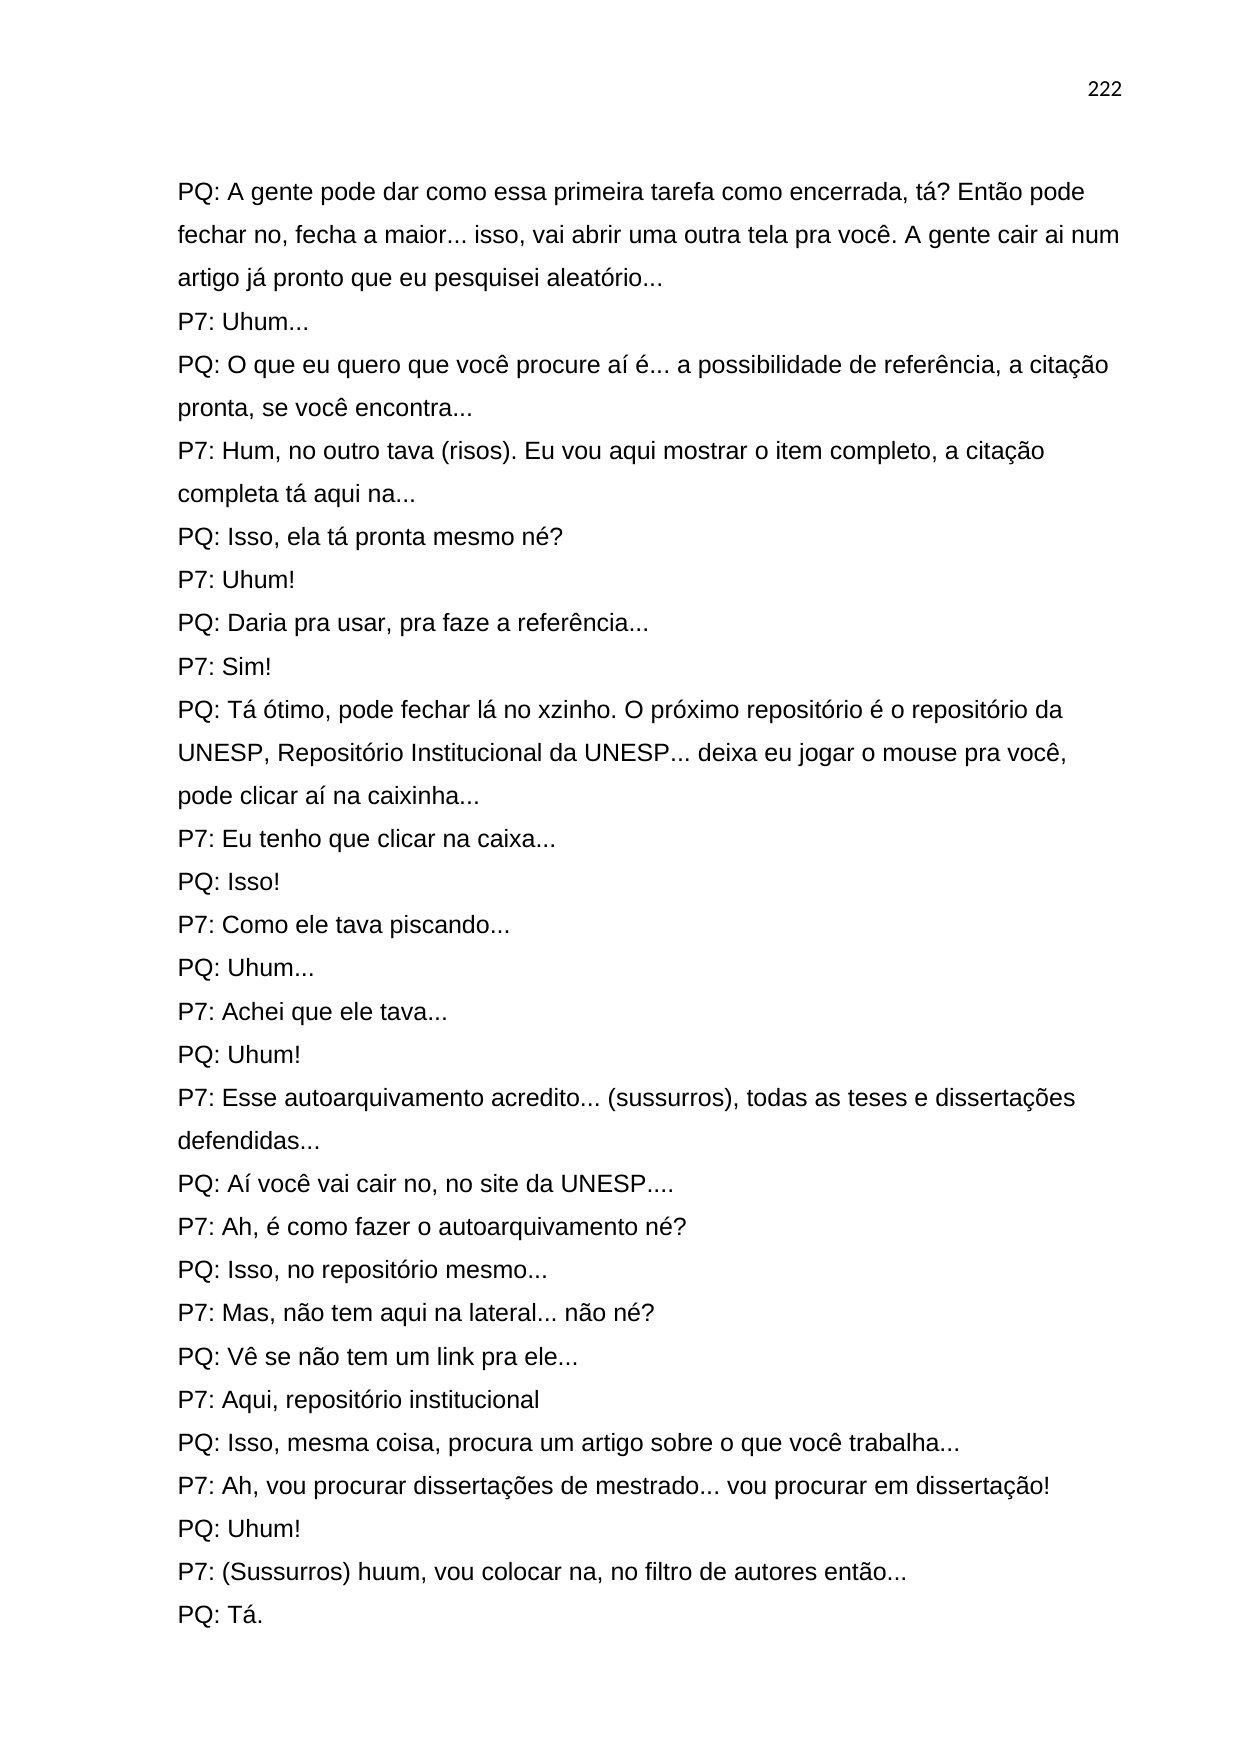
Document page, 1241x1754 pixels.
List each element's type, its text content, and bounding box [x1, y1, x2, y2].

text PQ: Isso! [177, 867, 1122, 896]
text P7: Achei que ele tava... [177, 997, 1122, 1025]
text PQ: Vê se não tem um link pra ele... [177, 1342, 1122, 1370]
text PQ: Aí você vai cair no, no site da UNESP.... [177, 1169, 1122, 1198]
text PQ: Tá. [177, 1600, 1122, 1629]
text P7: Aqui, repositório institucional [177, 1385, 1122, 1413]
text P7: Ah, é como fazer o autoarquivamento né? [177, 1212, 1122, 1241]
text P7: Como ele tava piscando... [177, 910, 1122, 939]
text P7: Eu tenho que clicar na caixa... [177, 824, 1122, 853]
text P7: Esse autoarquivamento acredito... (sussurros), todas as teses e dissertações defendidas... [177, 1083, 1122, 1155]
text PQ: Daria pra usar, pra faze a referência... [177, 608, 1122, 637]
text PQ: Uhum! [177, 1040, 1122, 1068]
text PQ: Isso, no repositório mesmo... [177, 1255, 1122, 1284]
text PQ: Uhum! [177, 1514, 1122, 1543]
text PQ: Tá ótimo, pode fechar lá no xzinho. O próximo repositório é o repositório da UNESP, Repositório Institucional da UNESP... deixa eu jogar o mouse pra você, pode clicar aí na caixinha... [177, 695, 1122, 810]
text PQ: Uhum... [177, 953, 1122, 982]
text P7: Mas, não tem aqui na lateral... não né? [177, 1298, 1122, 1327]
text PQ: Isso, mesma coisa, procura um artigo sobre o que você trabalha... [177, 1428, 1122, 1457]
text P7: Uhum! [177, 565, 1122, 594]
text P7: Ah, vou procurar dissertações de mestrado... vou procurar em dissertação! [177, 1471, 1122, 1500]
text P7: Hum, no outro tava (risos). Eu vou aqui mostrar o item completo, a citação completa tá aqui na... [177, 436, 1122, 508]
text PQ: A gente pode dar como essa primeira tarefa como encerrada, tá? Então pode fechar no, fecha a maior... isso, vai abrir uma outra tela pra você. A gente cair ai num artigo já pronto que eu pesquisei aleatório... [177, 177, 1122, 292]
text PQ: Isso, ela tá pronta mesmo né? [177, 522, 1122, 551]
text P7: (Sussurros) huum, vou colocar na, no filtro de autores então... [177, 1557, 1122, 1586]
text PQ: O que eu quero que você procure aí é... a possibilidade de referência, a citação pronta, se você encontra... [177, 350, 1122, 422]
text P7: Uhum... [177, 307, 1122, 335]
text P7: Sim! [177, 652, 1122, 680]
